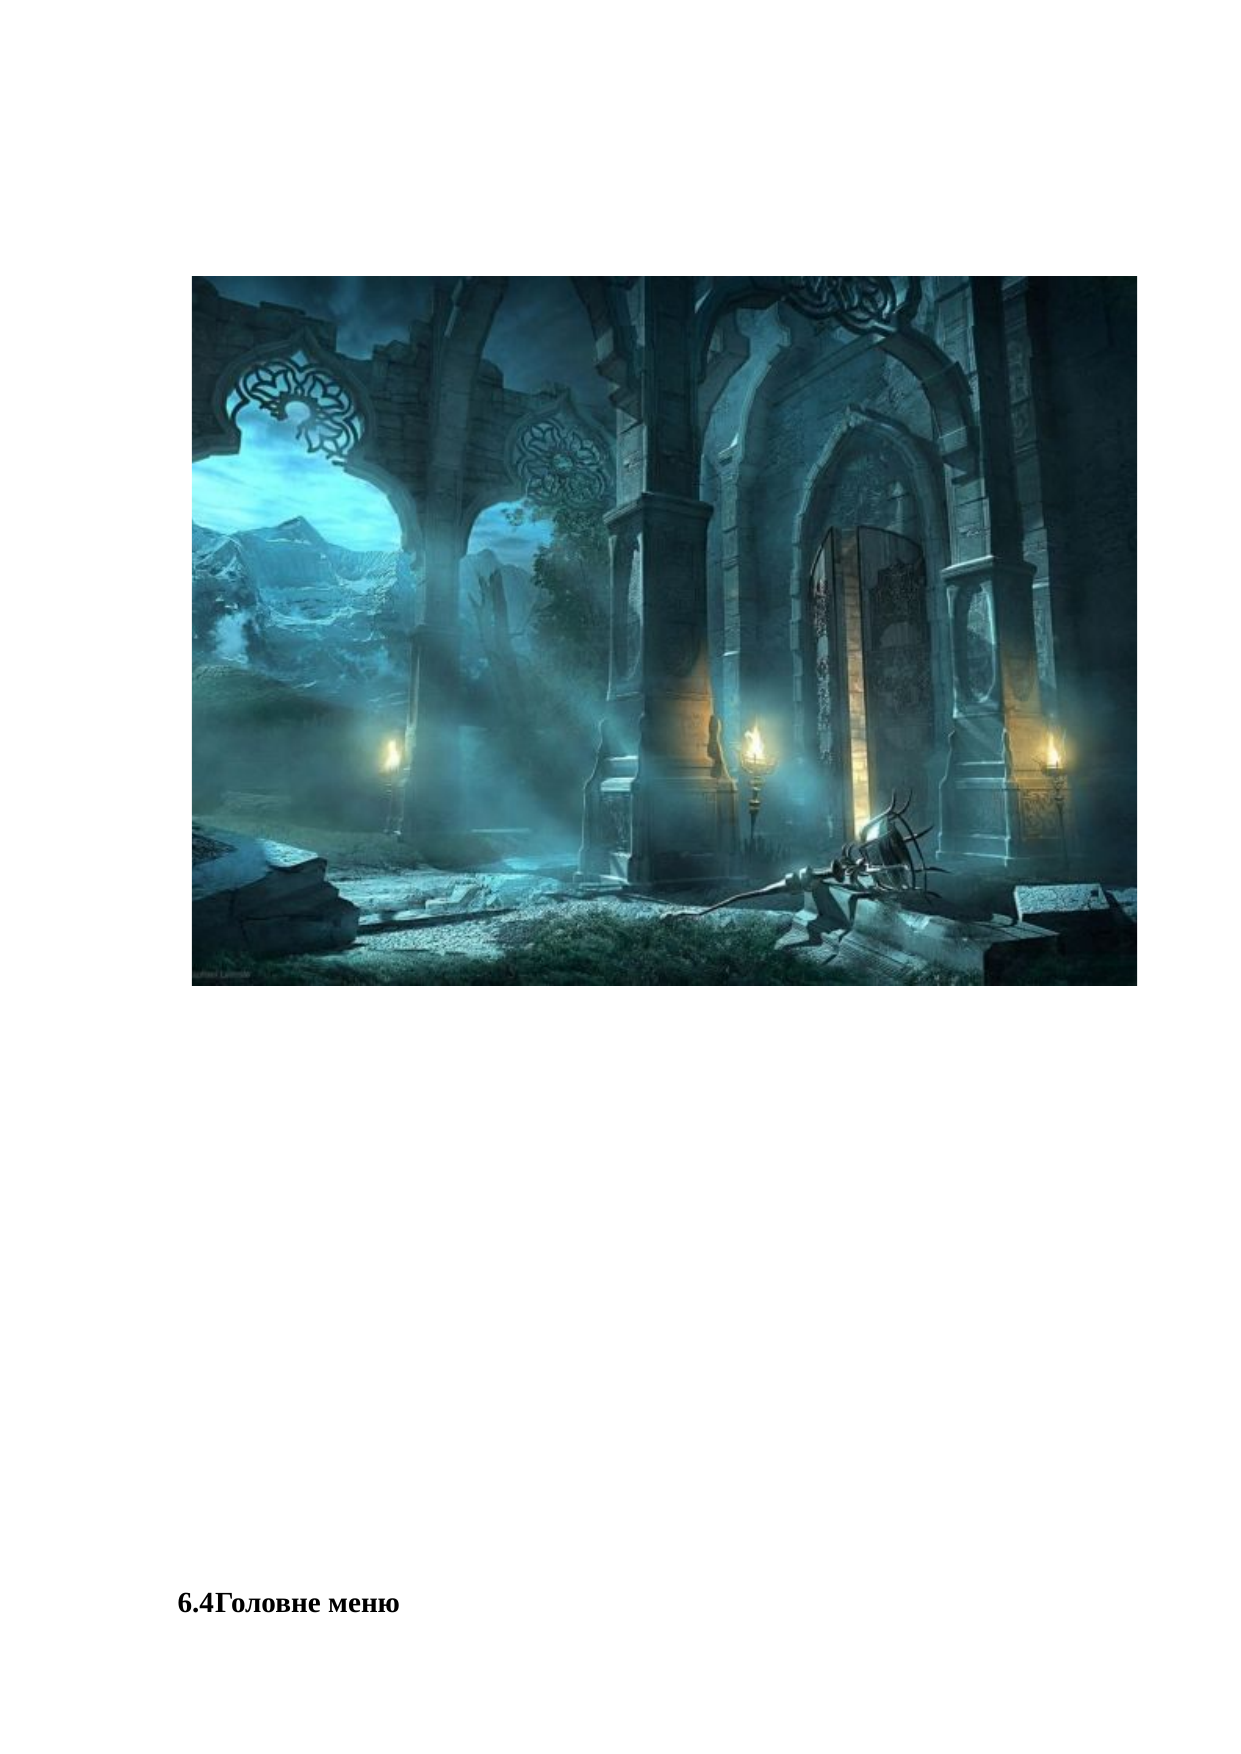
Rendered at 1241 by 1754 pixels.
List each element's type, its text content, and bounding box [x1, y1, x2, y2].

list Головне меню [177, 1585, 1152, 1619]
picture [191, 276, 1138, 986]
